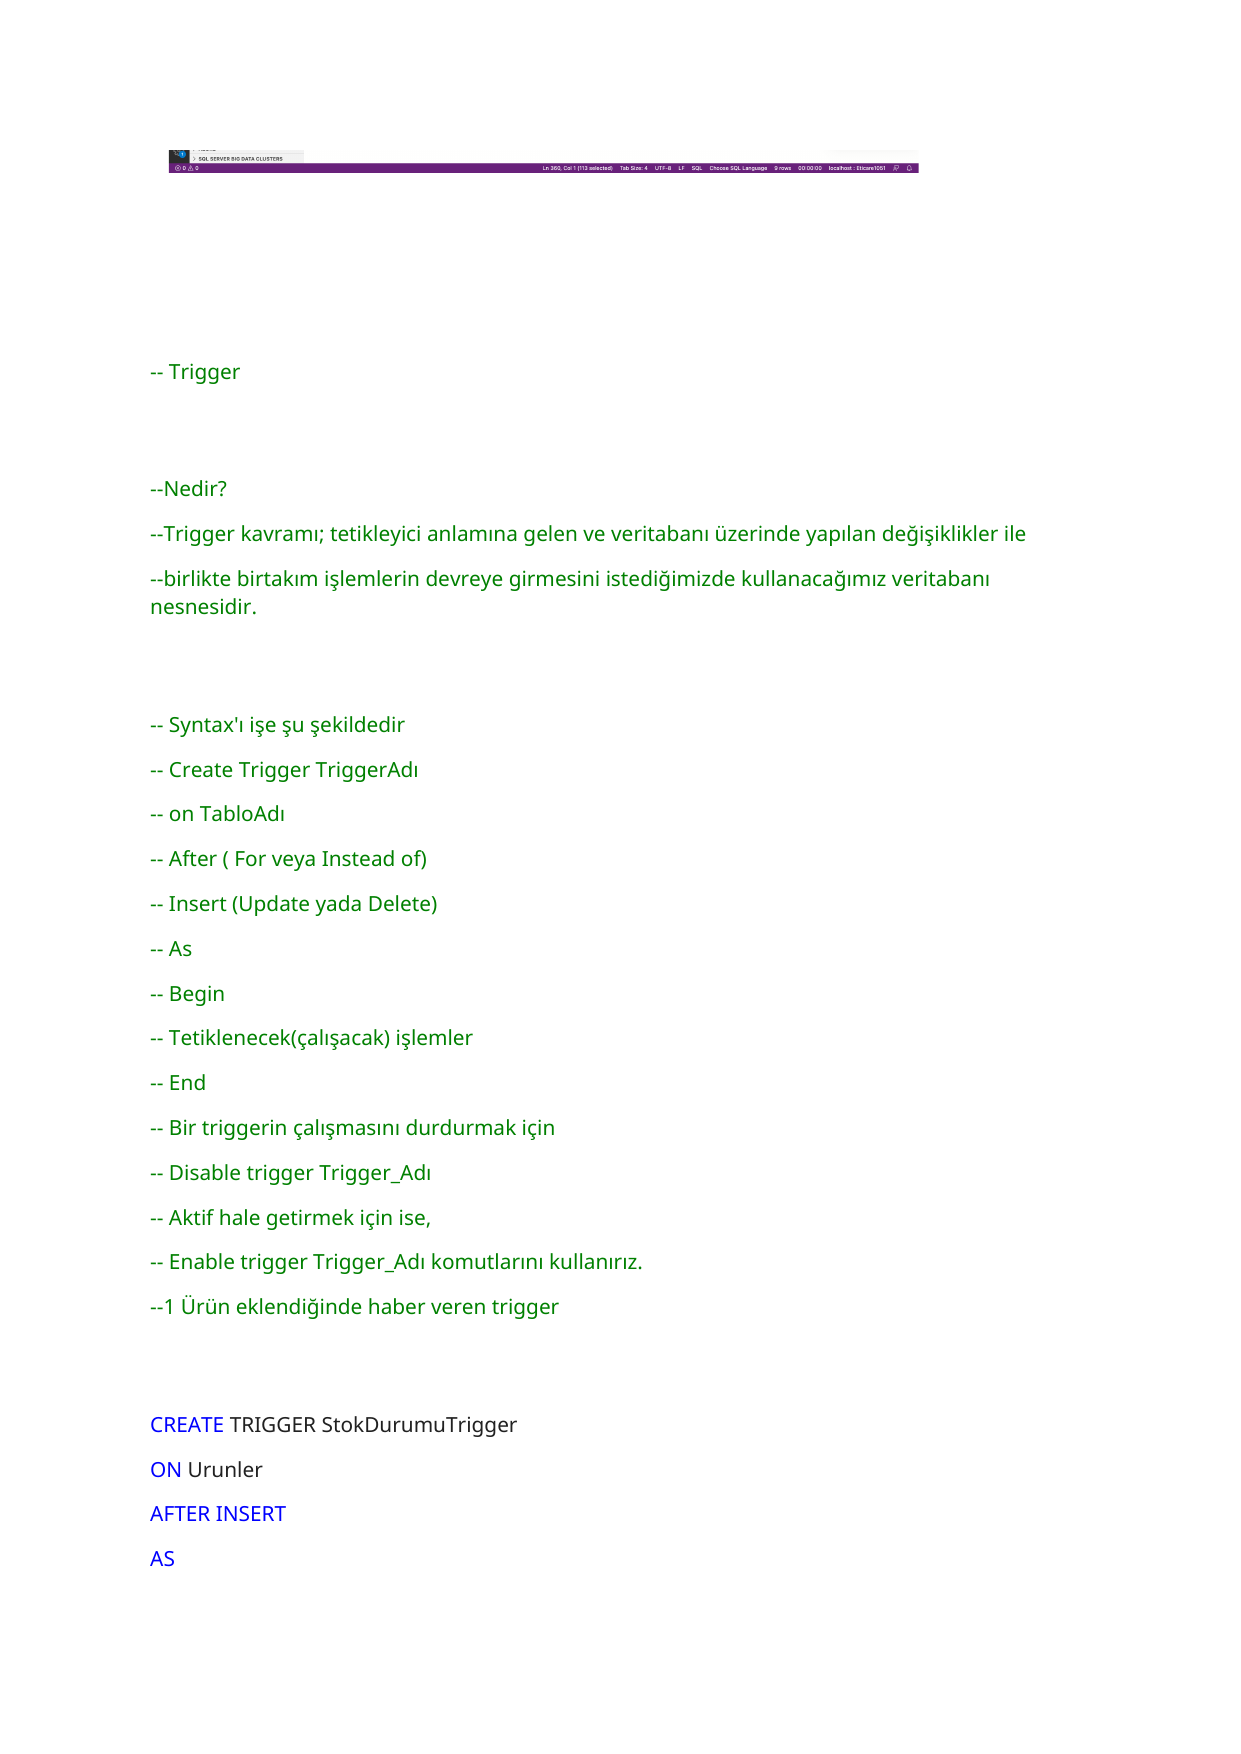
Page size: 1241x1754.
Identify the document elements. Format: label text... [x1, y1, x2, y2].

text AFTER INSERT [150, 1499, 1090, 1527]
text -- Tetiklenecek(çalışacak) işlemler [150, 1023, 1090, 1051]
text --1 Ürün eklendiğinde haber veren trigger [150, 1292, 1090, 1320]
text --Trigger kavramı; tetikleyici anlamına gelen ve veritabanı üzerinde yapılan değişiklikler ile [150, 519, 1090, 547]
text --Nedir? [150, 474, 1090, 502]
text -- Begin [150, 978, 1090, 1007]
text -- Trigger [150, 357, 1090, 385]
text -- After ( For veya Instead of) [150, 844, 1090, 872]
text -- End [150, 1068, 1090, 1096]
text ON Urunler [150, 1454, 1090, 1483]
text CREATE TRIGGER StokDurumuTrigger [150, 1410, 1090, 1438]
text --birlikte birtakım işlemlerin devreye girmesini istediğimizde kullanacağımız veritabanı nesnesidir. [150, 564, 1090, 620]
text -- As [150, 934, 1090, 962]
text AS [150, 1544, 1090, 1572]
text -- Disable trigger Trigger_Adı [150, 1158, 1090, 1186]
text -- Enable trigger Trigger_Adı komutlarını kullanırız. [150, 1247, 1090, 1275]
text -- Insert (Update yada Delete) [150, 889, 1090, 917]
text -- Aktif hale getirmek için ise, [150, 1202, 1090, 1231]
text -- on TabloAdı [150, 799, 1090, 827]
text -- Bir triggerin çalışmasını durdurmak için [150, 1113, 1090, 1141]
text -- Syntax'ı işe şu şekildedir [150, 710, 1090, 738]
text -- Create Trigger TriggerAdı [150, 754, 1090, 783]
